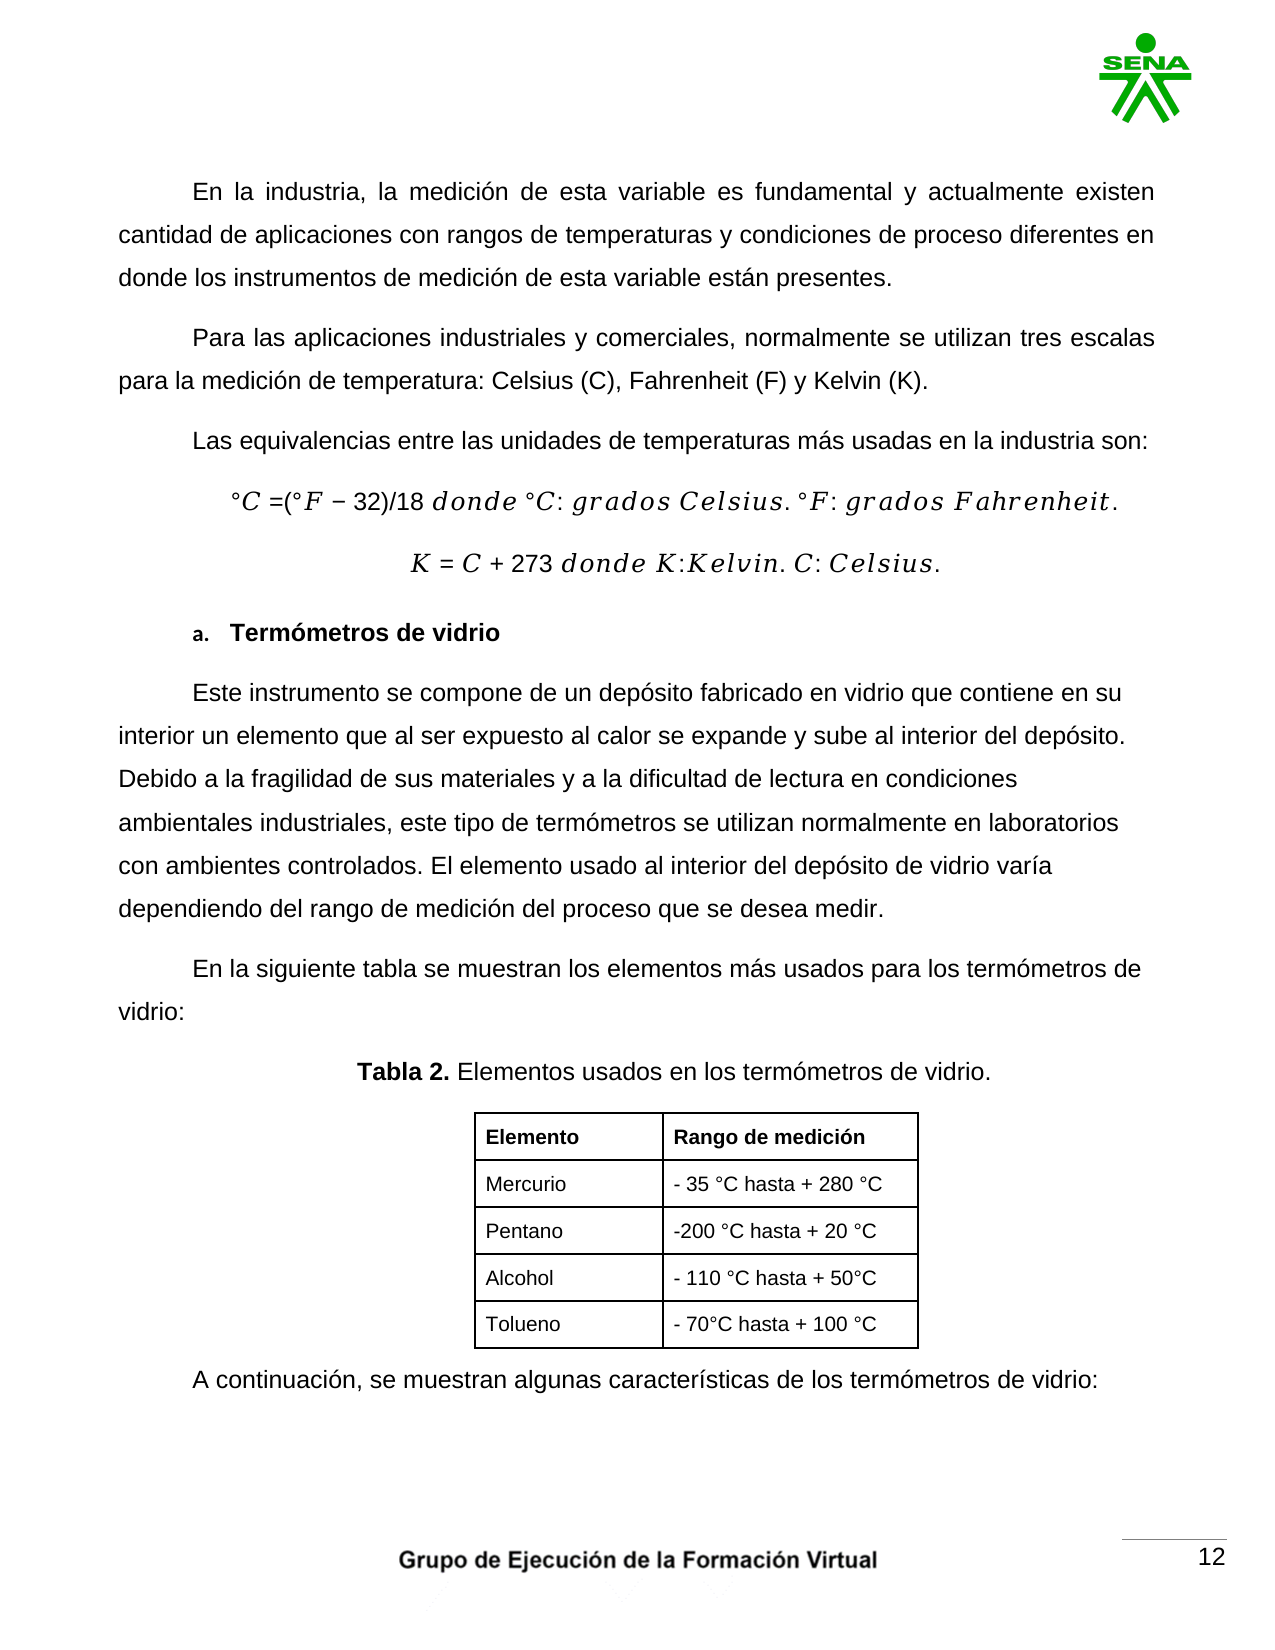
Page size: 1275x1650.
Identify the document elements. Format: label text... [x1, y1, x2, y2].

table_cell - 110 °C hasta + 50°C [664, 1255, 917, 1300]
text Las equivalencias entre las unidades de temperaturas más usadas en la industria son: [118, 426, 1157, 455]
table_cell -200 °C hasta + 20 °C [664, 1208, 917, 1253]
text A continuación, se muestran algunas características de los termómetros de vidrio: [118, 1365, 1157, 1394]
table_header Elemento [476, 1114, 662, 1159]
picture [1099, 33, 1192, 123]
table_cell Pentano [476, 1208, 662, 1253]
text En la industria, la medición de esta variable es fundamental y actualmente existen cantidad de aplicaciones con rangos de temperaturas y condiciones de proceso diferentes en donde los instrumentos de medición de esta variable están presentes. [118, 177, 1157, 292]
table_cell Tolueno [476, 1302, 662, 1347]
list Termómetros de vidrio [192, 618, 1157, 647]
picture [0, 1500, 1275, 1611]
table_cell - 70°C hasta + 100 °C [664, 1302, 917, 1347]
text 𝐾 = 𝐶 + 273 𝑑𝑜𝑛𝑑𝑒 𝐾:𝐾𝑒𝑙𝑣𝑖𝑛. 𝐶: 𝐶𝑒𝑙𝑠𝑖𝑢𝑠. [118, 548, 1157, 578]
text En la siguiente tabla se muestran los elementos más usados para los termómetros de vidrio: [118, 954, 1157, 1026]
table_cell - 35 °C hasta + 280 °C [664, 1161, 917, 1206]
text Tabla 2. Elementos usados en los termómetros de vidrio. [118, 1057, 1157, 1085]
table_cell Alcohol [476, 1255, 662, 1300]
table_cell Mercurio [476, 1161, 662, 1206]
text Este instrumento se compone de un depósito fabricado en vidrio que contiene en su interior un elemento que al ser expuesto al calor se expande y sube al interior del depósito. Debido a la fragilidad de sus materiales y a la dificultad de lectura en condiciones ambientales industriales, este tipo de termómetros se utilizan normalmente en laboratorios con ambientes controlados. El elemento usado al interior del depósito de vidrio varía dependiendo del rango de medición del proceso que se desea medir. [118, 678, 1157, 923]
table_header Rango de medición [664, 1114, 917, 1159]
text °𝐶 =(°𝐹 − 32)/18 𝑑𝑜𝑛𝑑𝑒 °𝐶: 𝑔𝑟𝑎𝑑𝑜𝑠 𝐶𝑒𝑙𝑠𝑖𝑢𝑠. °𝐹: 𝑔𝑟𝑎𝑑𝑜𝑠 𝐹𝑎ℎ𝑟𝑒𝑛ℎ𝑒𝑖𝑡. [118, 486, 1157, 516]
text Para las aplicaciones industriales y comerciales, normalmente se utilizan tres escalas para la medición de temperatura: Celsius (C), Fahrenheit (F) y Kelvin (K). [118, 323, 1157, 395]
